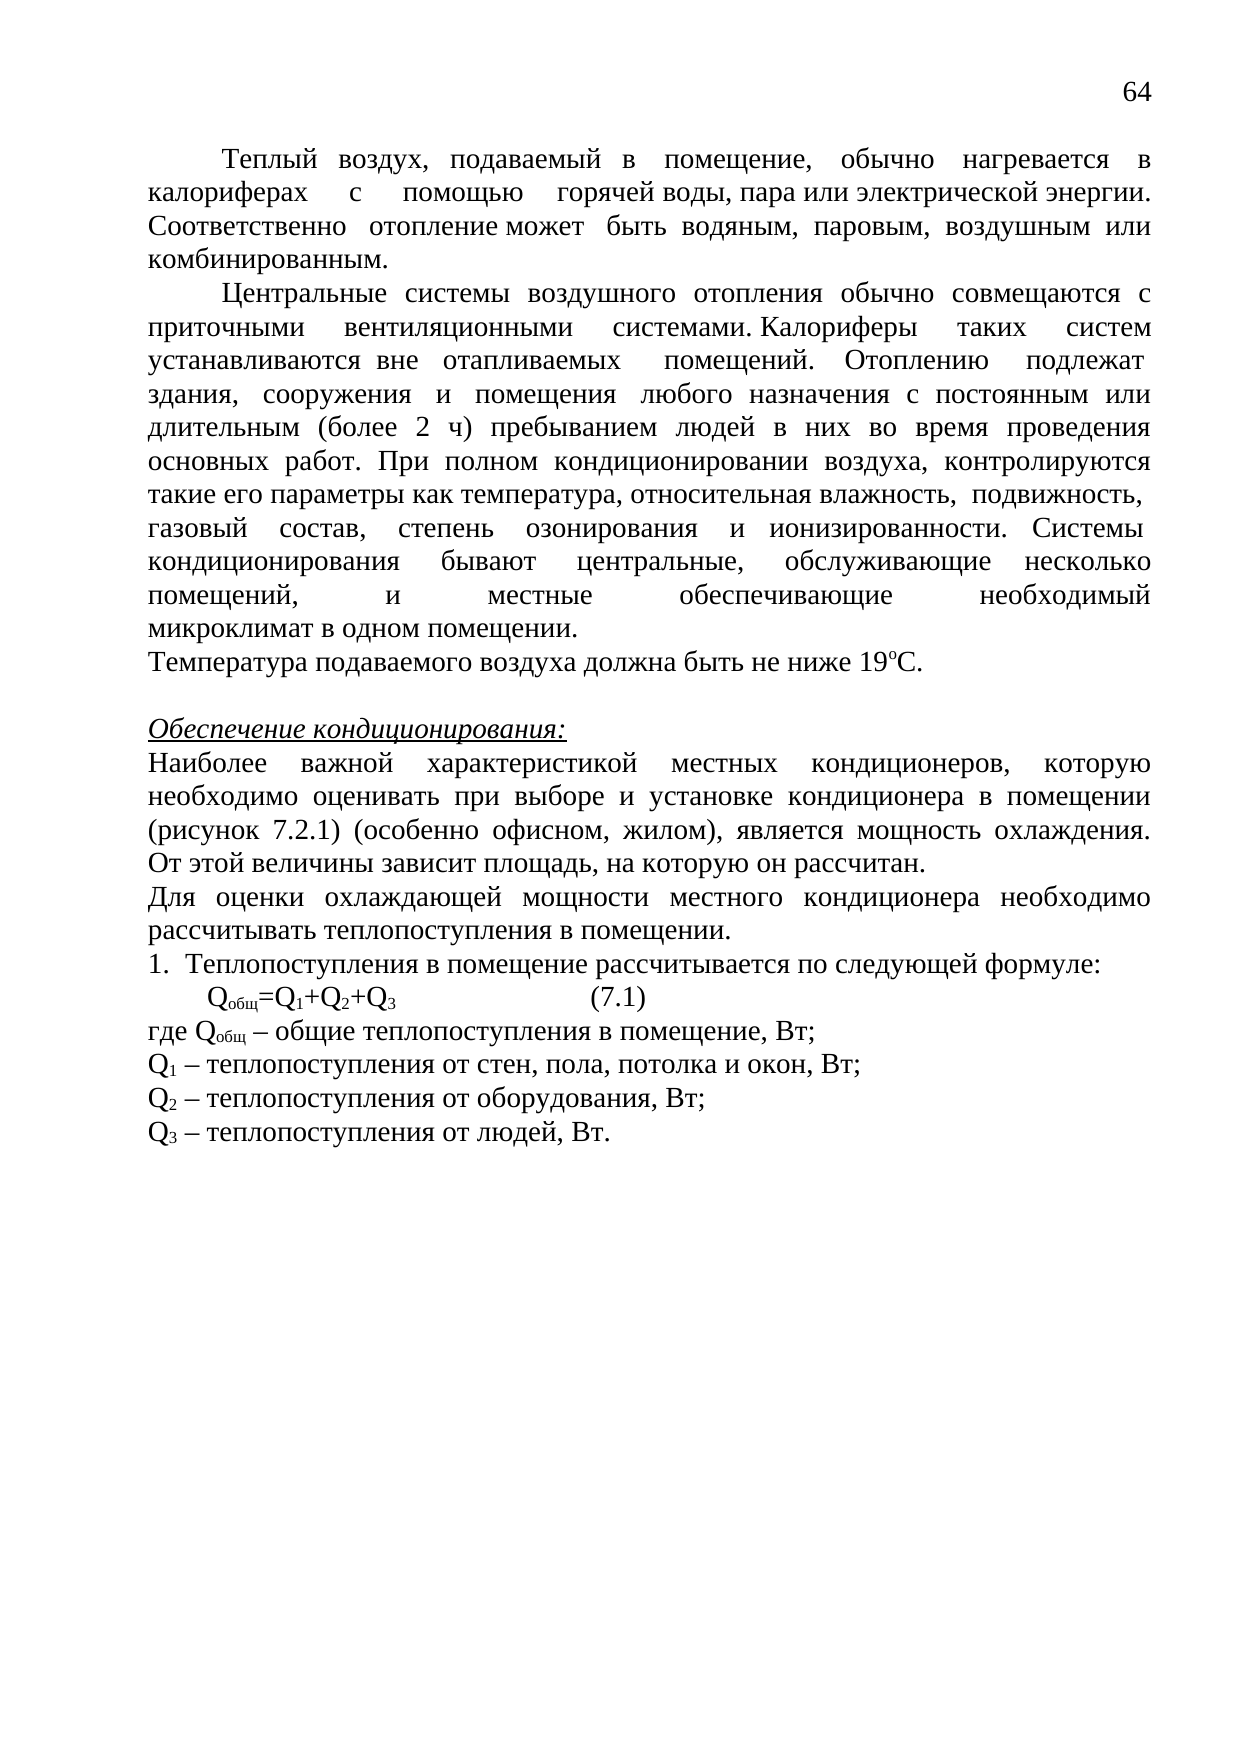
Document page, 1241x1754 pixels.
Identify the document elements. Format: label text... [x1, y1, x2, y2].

list Q1 – теплопоступления от стен, пола, потолка и окон, Вт; [148, 1047, 1152, 1080]
text Обеспечение кондиционирования: [148, 711, 1152, 745]
text Для оценки охлаждающей мощности местного кондиционера необходимо рассчитывать теплопоступления в помещении. [148, 879, 1152, 946]
text Центральные системы воздушного отопления обычно совмещаются с приточными вентиляционными системами. Калориферы таких систем устанавливаются вне отапливаемых помещений. Отоплению подлежат здания, сооружения и помещения любого назначения с постоянным или длительным (более 2 ч) пребыванием людей в них во время проведения основных работ. При полном кондиционировании воздуха, контролируются такие его параметры как температура, относительная влажность, подвижность, газовый состав, степень озонирования и ионизированности. Системы кондиционирования бывают центральные, обслуживающие несколько помещений, и местные обеспечивающие необходимый микроклимат в одном помещении. [148, 275, 1152, 644]
list Q3 – теплопоступления от людей, Вт. [148, 1114, 1152, 1147]
list Qобщ=Q1+Q2+Q3 (7.1) [207, 979, 1152, 1013]
text Наиболее важной характеристикой местных кондиционеров, которую необходимо оценивать при выборе и установке кондиционера в помещении (рисунок 7.2.1) (особенно офисном, жилом), является мощность охлаждения. От этой величины зависит площадь, на которую он рассчитан. [148, 745, 1152, 879]
list Теплопоступления в помещение рассчитывается по следующей формуле: [148, 946, 1152, 979]
text Теплый воздух, подаваемый в помещение, обычно нагревается в калориферах с помощью горячей воды, пара или электрической энергии. Соответственно отопление может быть водяным, паровым, воздушным или комбинированным. [148, 141, 1152, 275]
list где Qобщ – общие теплопоступления в помещение, Вт; [148, 1013, 1152, 1047]
list Q2 – теплопоступления от оборудования, Вт; [148, 1080, 1152, 1114]
text Температура подаваемого воздуха должна быть не ниже 19oС. [148, 644, 1152, 678]
